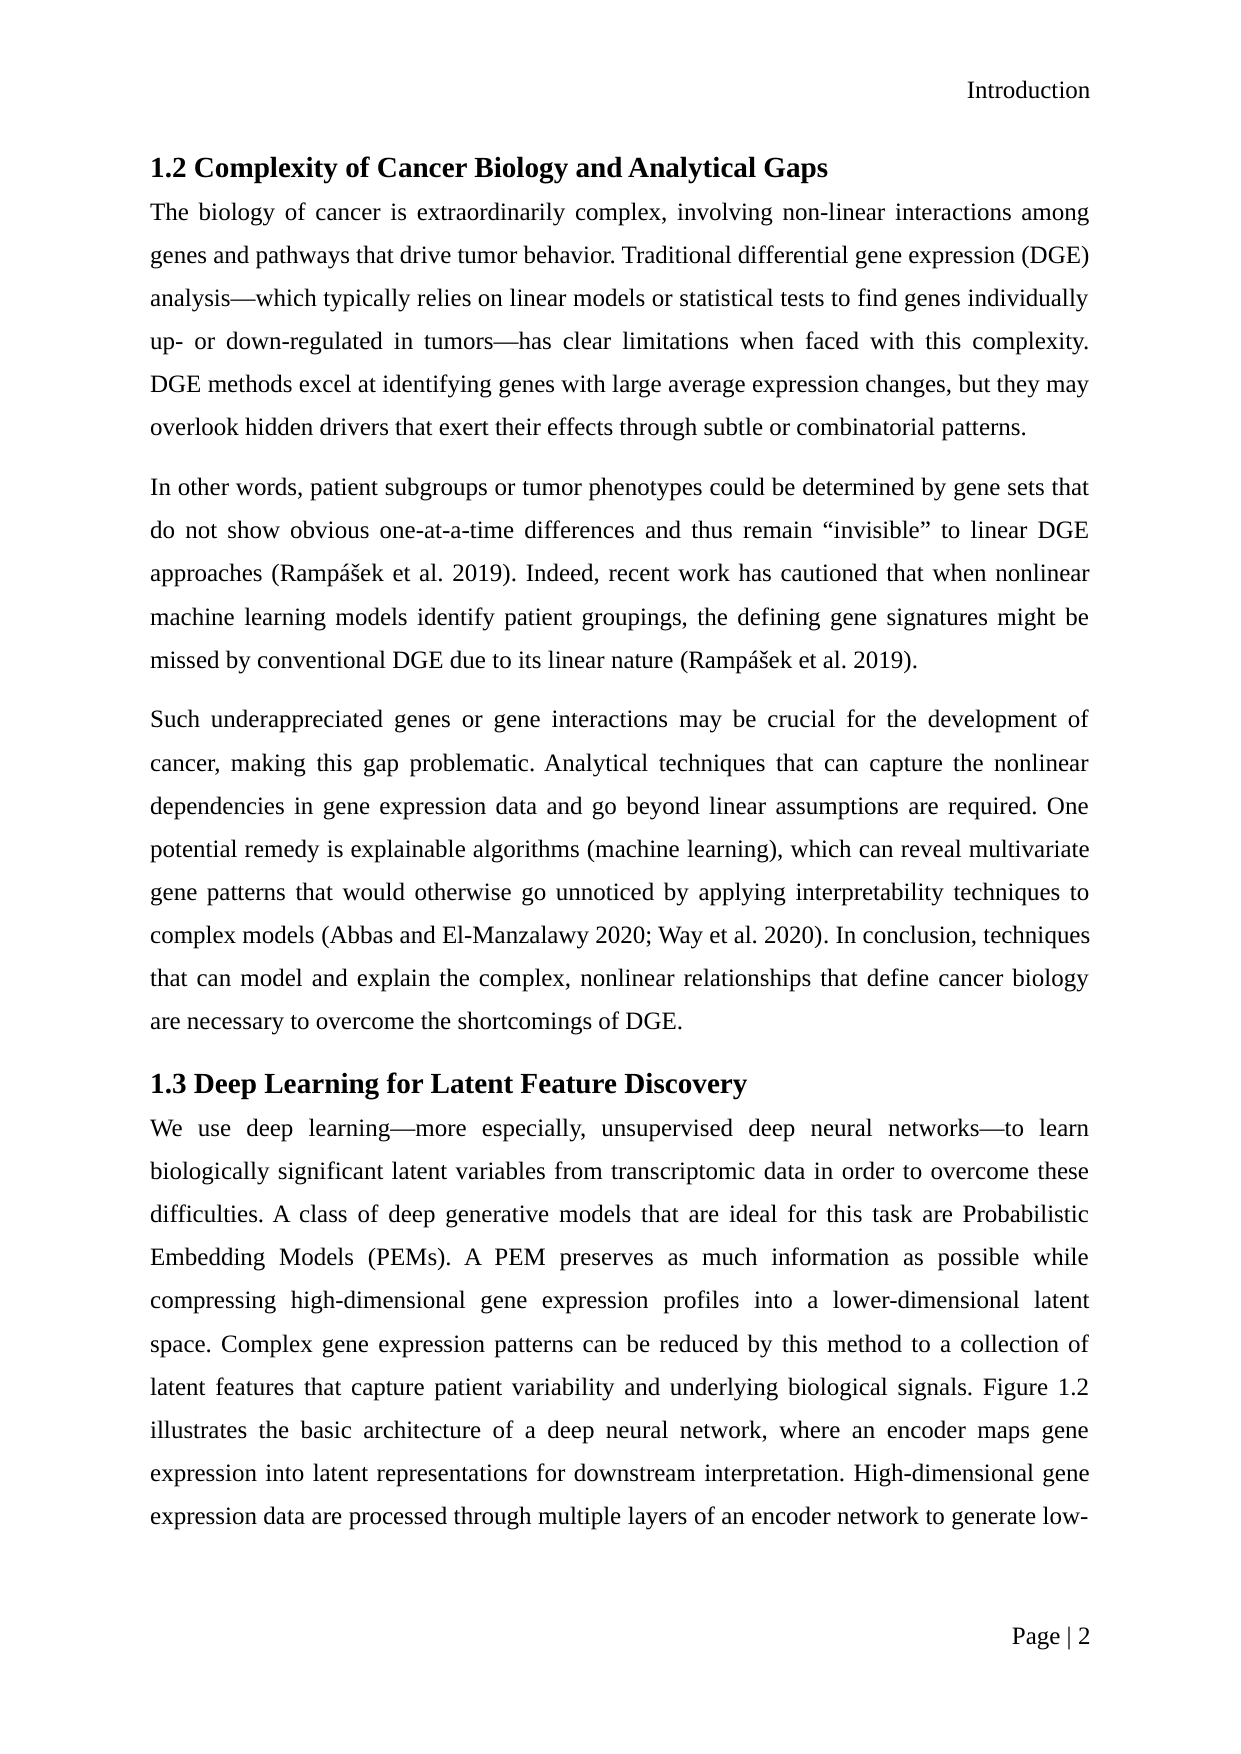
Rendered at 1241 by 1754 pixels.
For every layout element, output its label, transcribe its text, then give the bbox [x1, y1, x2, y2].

text Such underappreciated genes or gene interactions may be crucial for the development of cancer, making this gap problematic. Analytical techniques that can capture the nonlinear dependencies in gene expression data and go beyond linear assumptions are required. One potential remedy is explainable algorithms (machine learning), which can reveal multivariate gene patterns that would otherwise go unnoticed by applying interpretability techniques to complex models . In conclusion, techniques that can model and explain the complex, nonlinear relationships that define cancer biology are necessary to overcome the shortcomings of DGE. [150, 704, 1090, 1035]
subtitle 1.2 Complexity of Cancer Biology and Analytical Gaps [150, 150, 1090, 183]
text In other words, patient subgroups or tumor phenotypes could be determined by gene sets that do not show obvious one-at-a-time differences and thus remain “invisible” to linear DGE approaches . Indeed, recent work has cautioned that when nonlinear machine learning models identify patient groupings, the defining gene signatures might be missed by conventional DGE due to its linear nature . [150, 472, 1090, 673]
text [150, 1113, 1090, 1530]
subtitle 1.3 Deep Learning for Latent Feature Discovery [150, 1066, 1090, 1100]
text The biology of cancer is extraordinarily complex, involving non-linear interactions among genes and pathways that drive tumor behavior. Traditional differential gene expression (DGE) analysis—which typically relies on linear models or statistical tests to find genes individually up- or down-regulated in tumors—has clear limitations when faced with this complexity. DGE methods excel at identifying genes with large average expression changes, but they may overlook hidden drivers that exert their effects through subtle or combinatorial patterns. [150, 197, 1090, 441]
